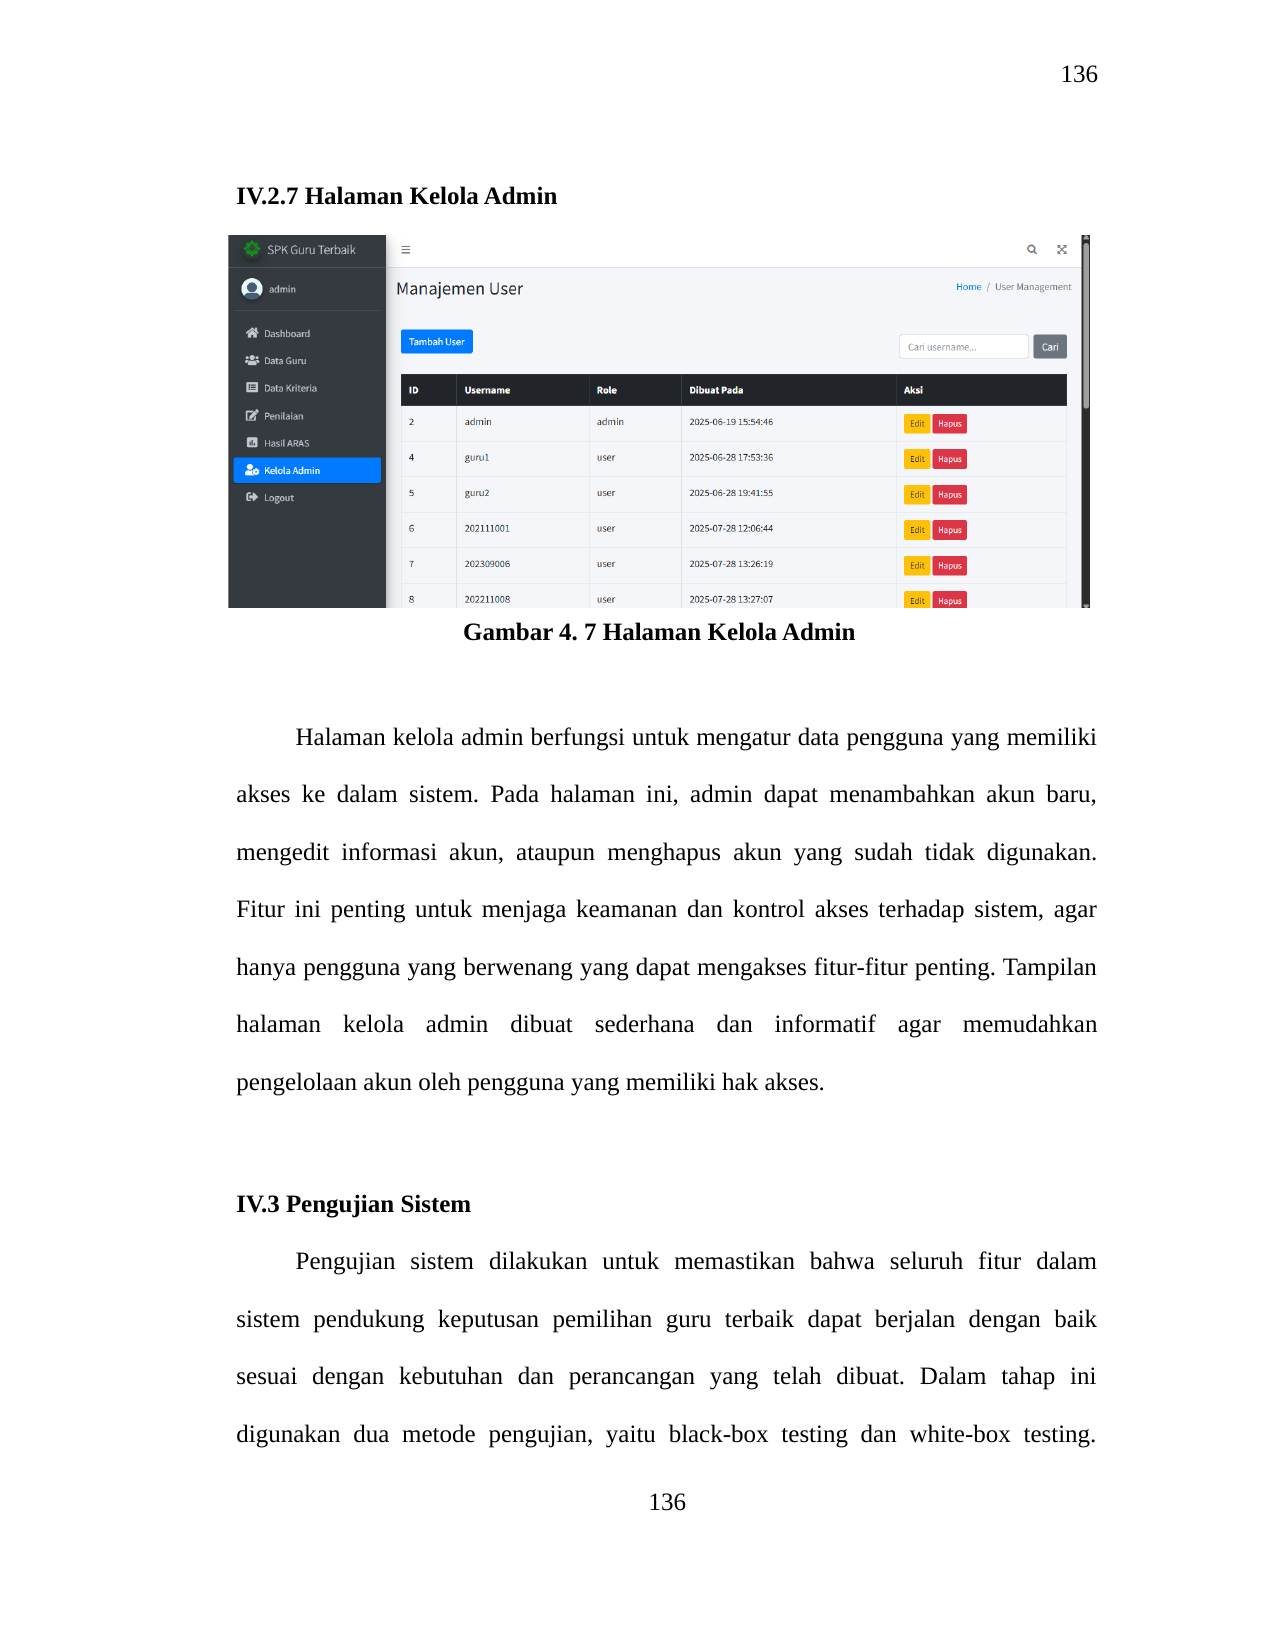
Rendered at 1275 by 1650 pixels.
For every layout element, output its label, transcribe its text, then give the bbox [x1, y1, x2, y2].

picture [228, 235, 1090, 608]
subtitle Halaman Kelola Admin [236, 181, 1098, 210]
subtitle Pengujian Sistem [236, 1189, 1098, 1217]
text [236, 1246, 1098, 1447]
text Halaman kelola admin berfungsi untuk mengatur data pengguna yang memiliki akses ke dalam sistem. Pada halaman ini, admin dapat menambahkan akun baru, mengedit informasi akun, ataupun menghapus akun yang sudah tidak digunakan. Fitur ini penting untuk menjaga keamanan dan kontrol akses terhadap sistem, agar hanya pengguna yang berwenang yang dapat mengakses fitur-fitur penting. Tampilan halaman kelola admin dibuat sederhana dan informatif agar memudahkan pengelolaan akun oleh pengguna yang memiliki hak akses. [236, 722, 1098, 1096]
